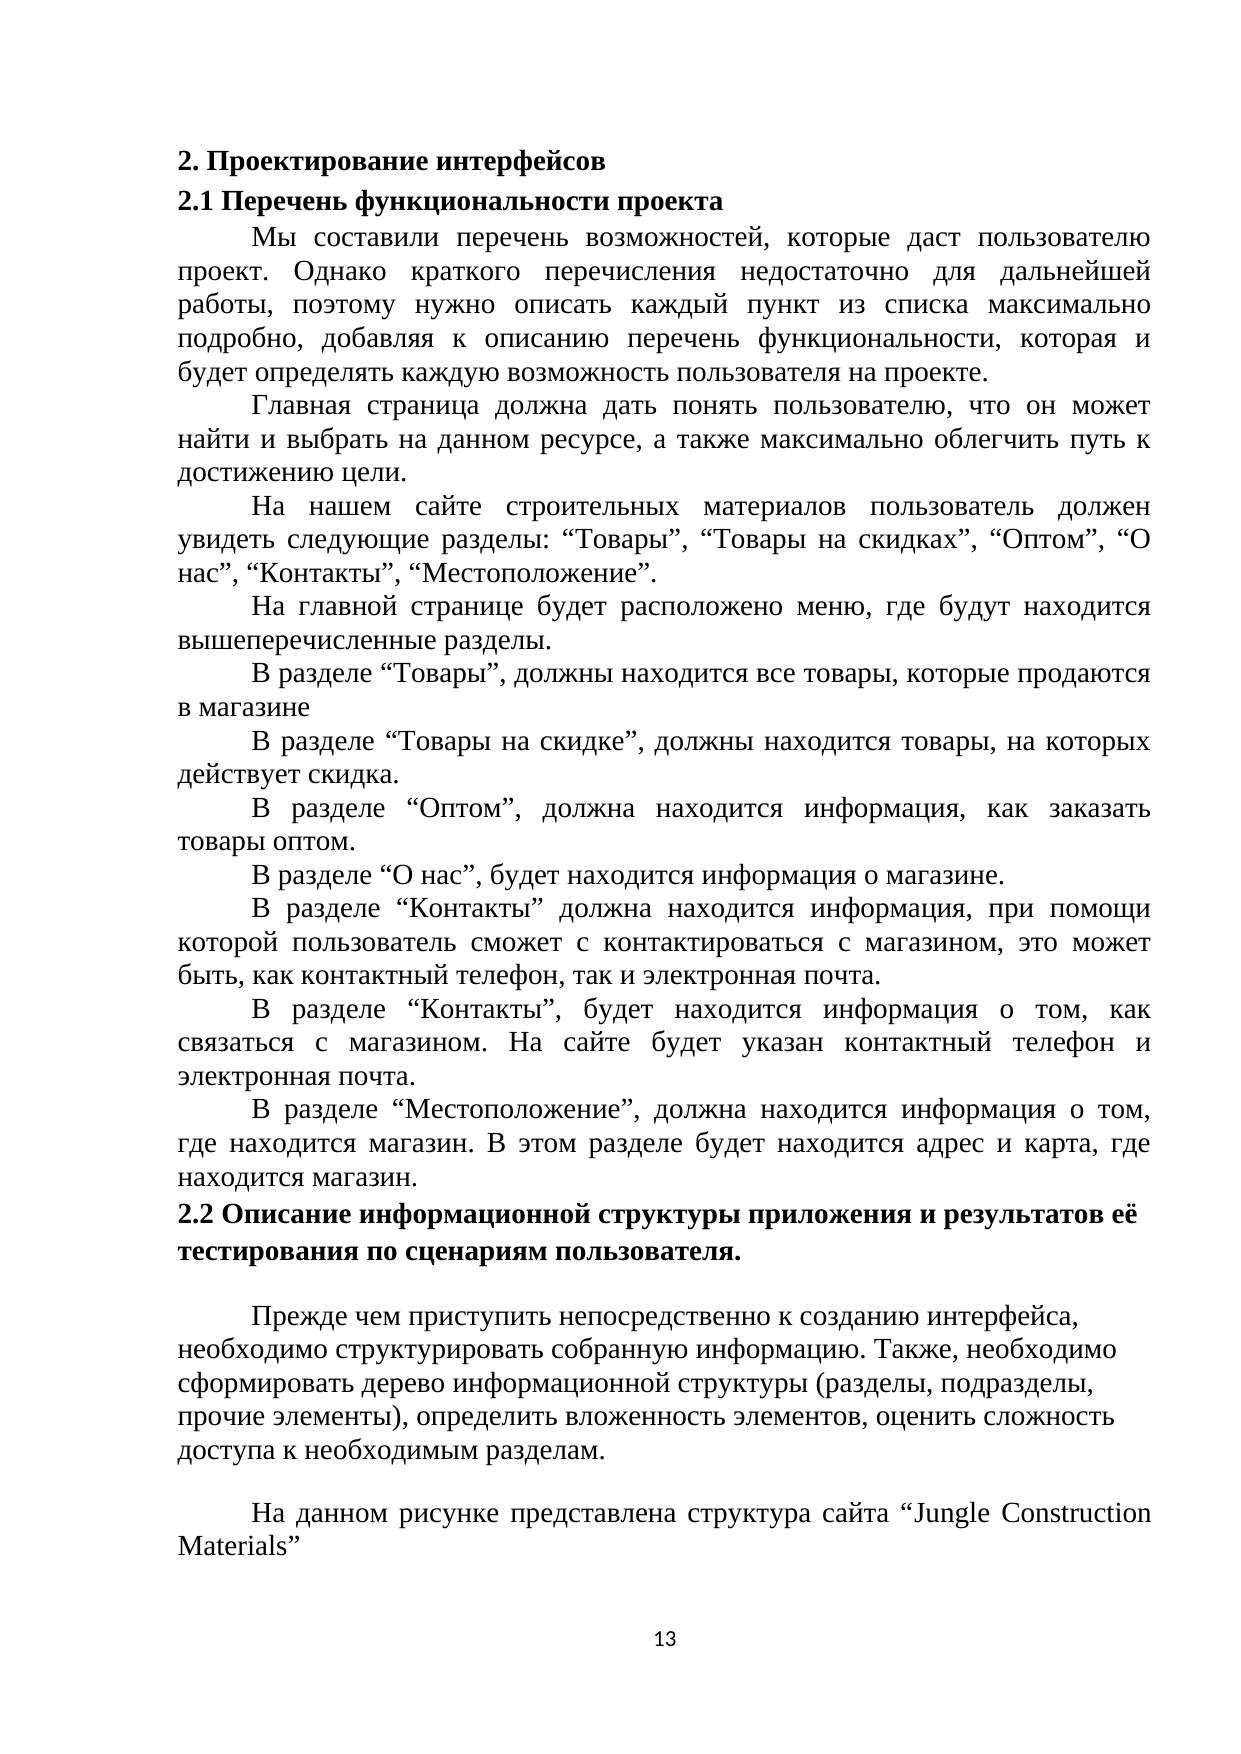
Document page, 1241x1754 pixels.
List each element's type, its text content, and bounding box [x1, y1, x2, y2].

text В разделе “Контакты” должна находится информация, при помощи которой пользователь сможет с контактироваться с магазином, это может быть, как контактный телефон, так и электронная почта. [177, 890, 1152, 991]
text Мы составили перечень возможностей, которые даст пользователю проект. Однако краткого перечисления недостаточно для дальнейшей работы, поэтому нужно описать каждый пункт из списка максимально подробно, добавляя к описанию перечень функциональности, которая и будет определять каждую возможность пользователя на проекте. [177, 219, 1152, 387]
text В разделе “Оптом”, должна находится информация, как заказать товары оптом. [177, 790, 1152, 857]
subtitle 2. Проектирование интерфейсов [177, 143, 1152, 177]
text На данном рисунке представлена структура сайта “Jungle Construction Materials” [177, 1495, 1152, 1562]
text В разделе “Товары”, должны находится все товары, которые продаются в магазине [177, 656, 1152, 723]
text На главной странице будет расположено меню, где будут находится вышеперечисленные разделы. [177, 588, 1152, 656]
text В разделе “Товары на скидке”, должны находится товары, на которых действует скидка. [177, 723, 1152, 790]
text В разделе “Контакты”, будет находится информация о том, как связаться с магазином. На сайте будет указан контактный телефон и электронная почта. [177, 991, 1152, 1092]
text Прежде чем приступить непосредственно к созданию интерфейса, необходимо структурировать собранную информацию. Также, необходимо сформировать дерево информационной структуры (разделы, подразделы, прочие элементы), определить вложенность элементов, оценить сложность доступа к необходимым разделам. [177, 1298, 1152, 1466]
text Главная страница должна дать понять пользователю, что он может найти и выбрать на данном ресурсе, а также максимально облегчить путь к достижению цели. [177, 387, 1152, 488]
text В разделе “О нас”, будет находится информация о магазине. [177, 857, 1152, 890]
subtitle 2.1 Перечень функциональности проекта [177, 183, 1152, 217]
text На нашем сайте строительных материалов пользователь должен увидеть следующие разделы: “Товары”, “Товары на скидках”, “Оптом”, “О нас”, “Контакты”, “Местоположение”. [177, 488, 1152, 588]
subtitle 2.2 Описание информационной структуры приложения и результатов её тестирования по сценариям пользователя. [177, 1196, 1152, 1266]
text В разделе “Местоположение”, должна находится информация о том, где находится магазин. В этом разделе будет находится адрес и карта, где находится магазин. [177, 1092, 1152, 1192]
